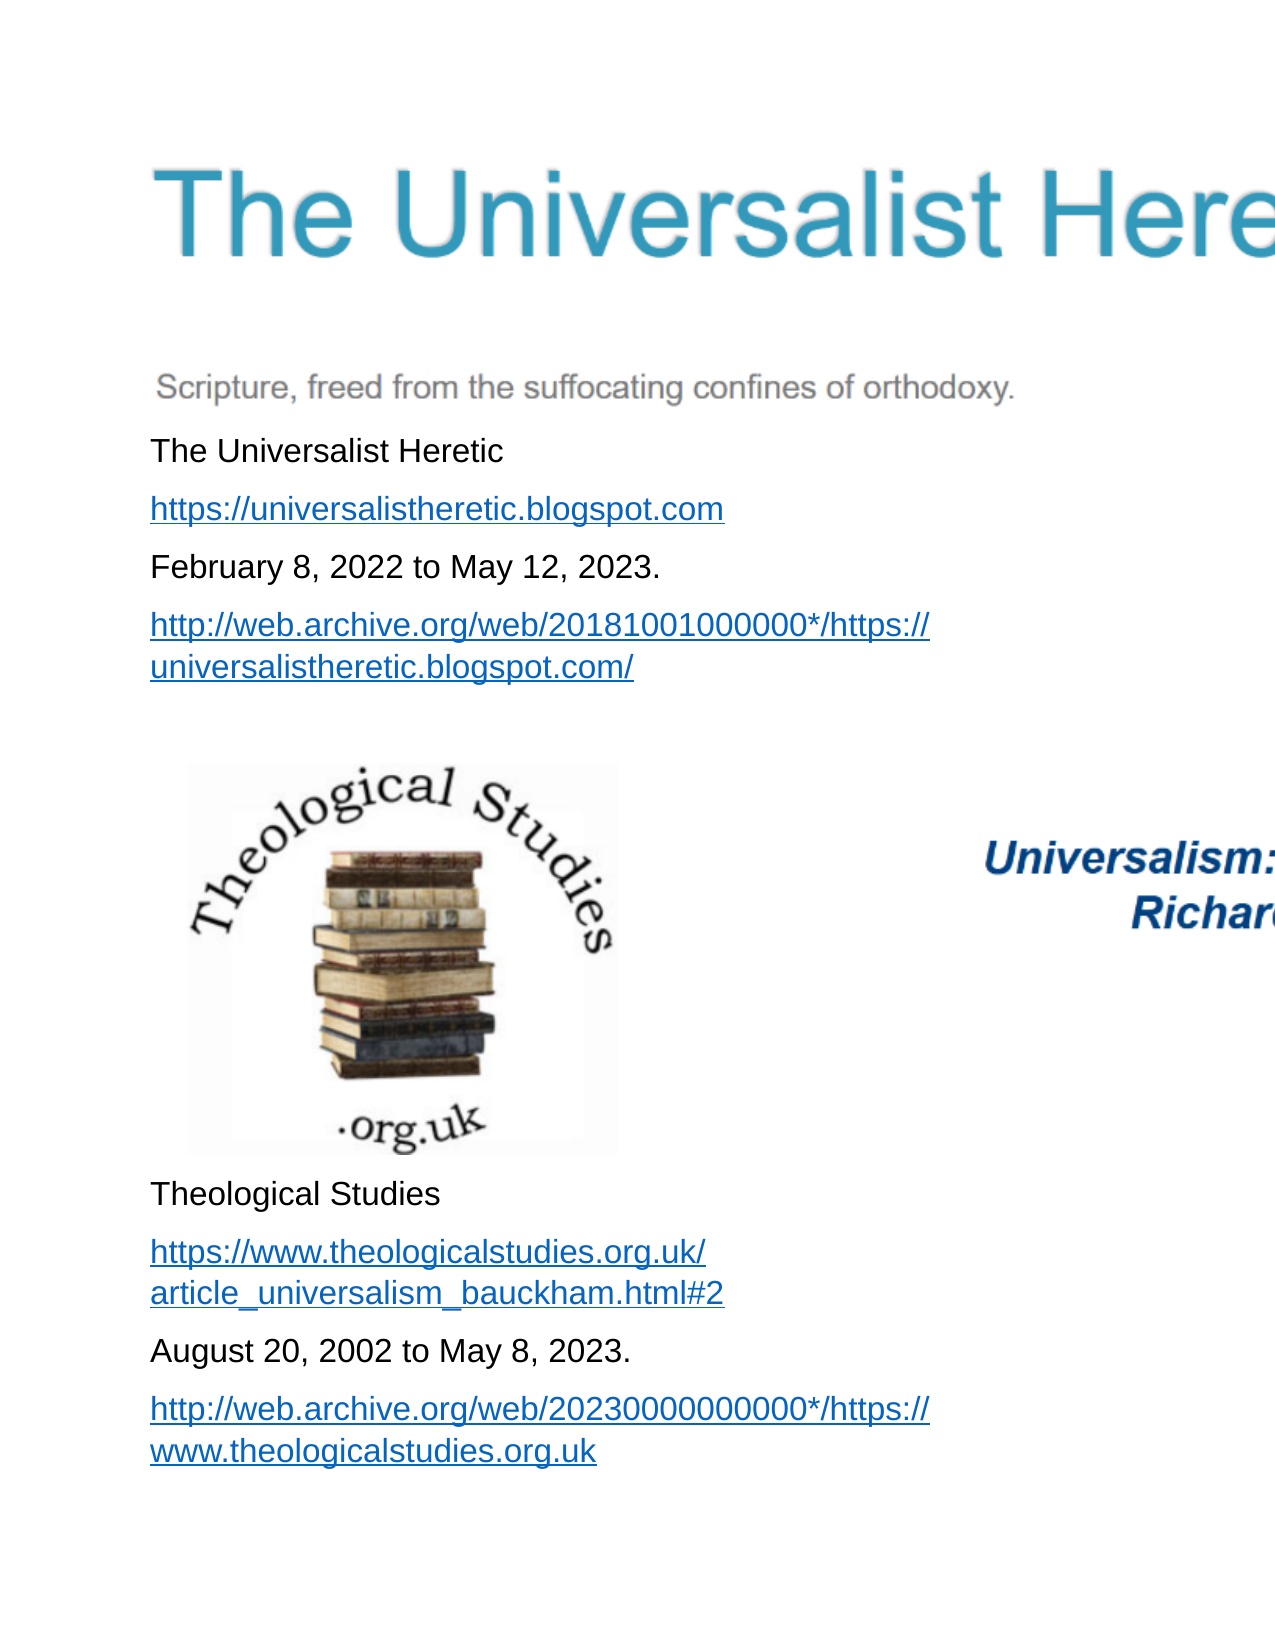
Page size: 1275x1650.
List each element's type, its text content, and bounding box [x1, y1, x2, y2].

picture [150, 150, 1275, 413]
text http://web.archive.org/web/20181001000000*/https://universalistheretic.blogspot.com/ [150, 605, 1125, 685]
text The Universalist Heretic [150, 431, 1125, 469]
text February 8, 2022 to May 12, 2023. [150, 547, 1125, 586]
picture [150, 763, 1275, 1155]
text August 20, 2002 to May 8, 2023. [150, 1331, 1125, 1370]
text Theological Studies [150, 1174, 1125, 1212]
text https://www.theologicalstudies.org.uk/article_universalism_bauckham.html#2 [150, 1232, 1125, 1312]
text https://universalistheretic.blogspot.com [150, 489, 1125, 528]
text http://web.archive.org/web/20230000000000*/https://www.theologicalstudies.org.uk [150, 1389, 1125, 1469]
